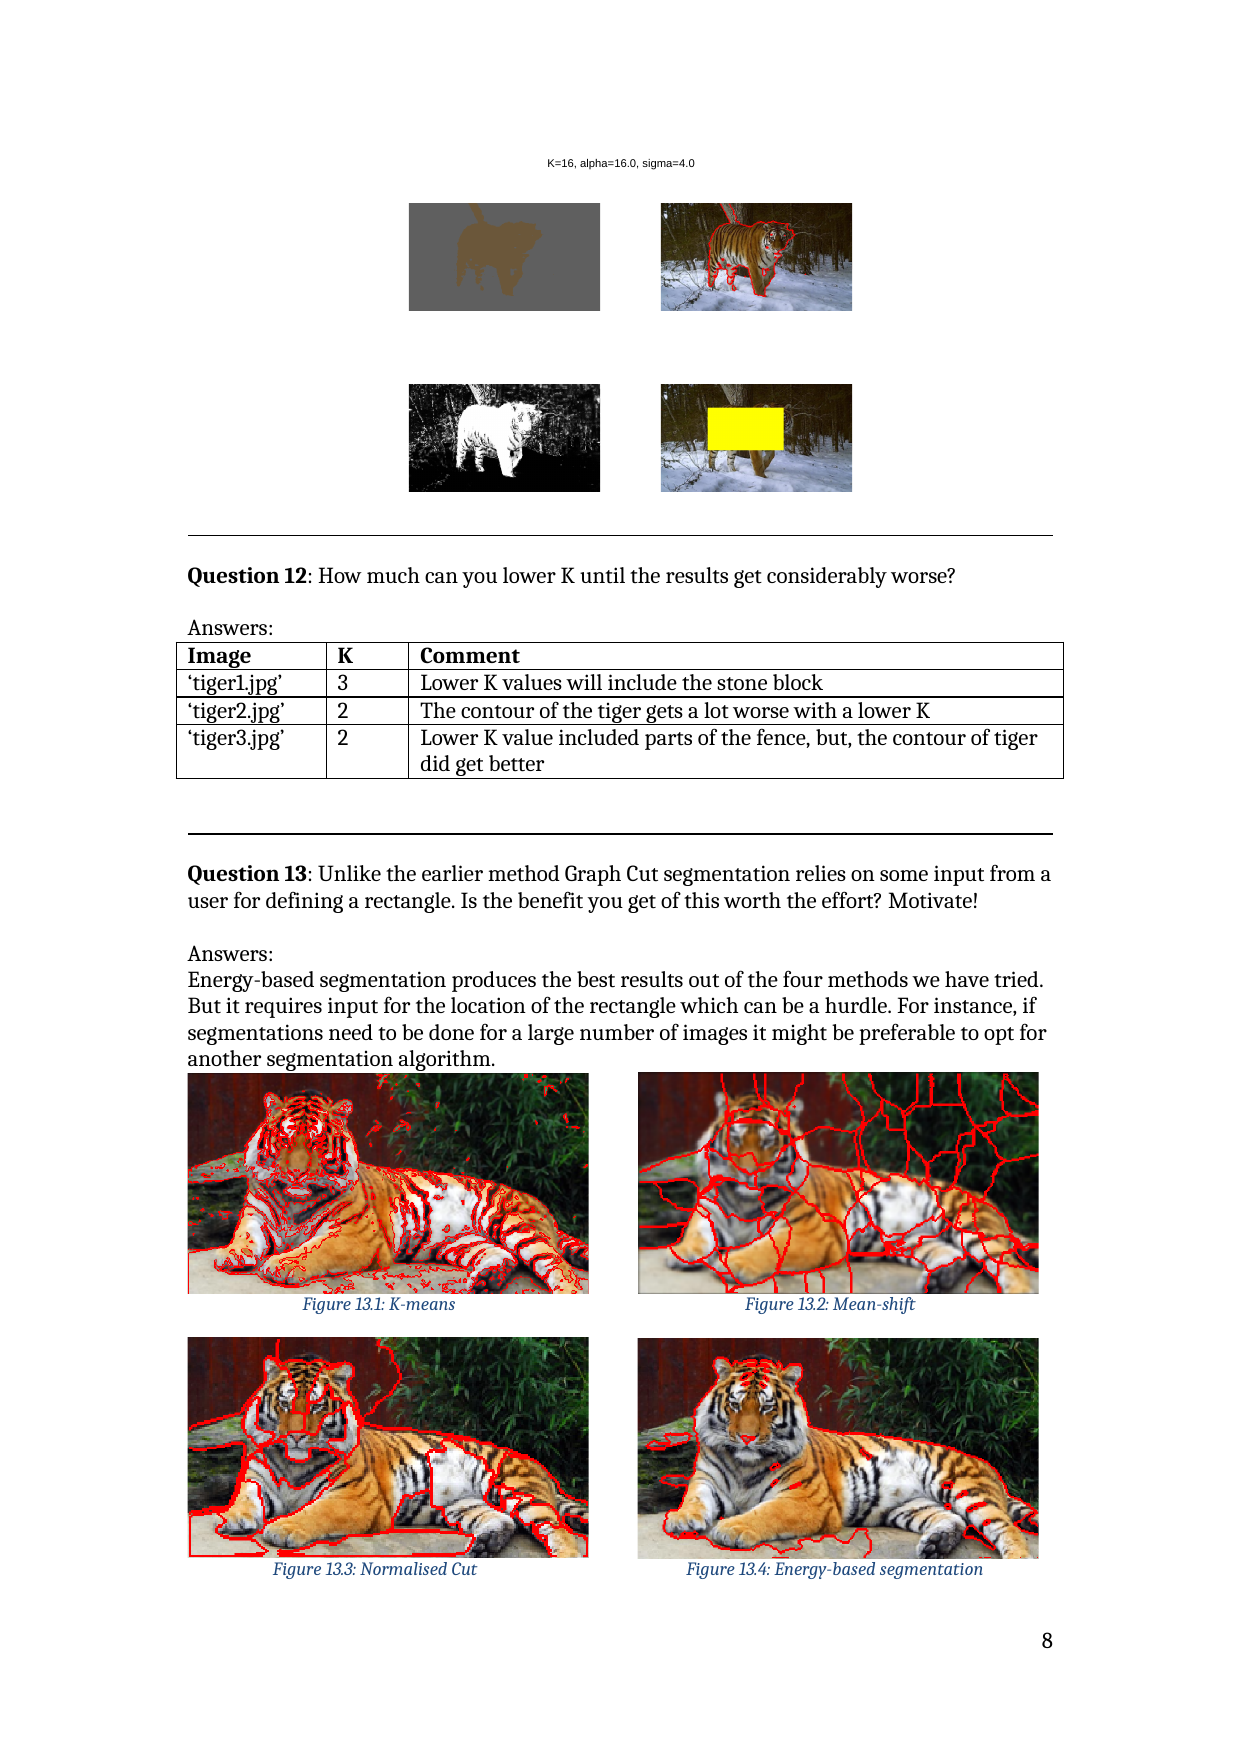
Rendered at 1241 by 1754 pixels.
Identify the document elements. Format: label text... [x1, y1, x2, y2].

text Question 13: Unlike the earlier method Graph Cut segmentation relies on some input from a user for defining a rectangle. Is the benefit you get of this worth the effort? Motivate! [187, 861, 1053, 914]
table_cell 2 [327, 698, 408, 724]
text Answers: [187, 940, 1053, 967]
table_header K [327, 643, 408, 669]
table_header Figure 13.2: Mean-shift [734, 1294, 1063, 1336]
table_cell The contour of the tiger gets a lot worse with a lower K [409, 698, 1063, 724]
table_header Figure 13.3: Normalised Cut [261, 1558, 675, 1601]
text Answers: [187, 615, 1053, 642]
table_cell 3 [327, 670, 408, 696]
table_cell ‘tiger3.jpg’ [177, 725, 326, 777]
table_cell Lower K values will include the stone block [409, 670, 1063, 696]
text Energy-based segmentation produces the best results out of the four methods we have tried. But it requires input for the location of the rectangle which can be a hurdle. For instance, if segmentations need to be done for a large number of images it might be preferable to opt for another segmentation algorithm. [187, 967, 1053, 1072]
table_header Figure 13.1: K-means [291, 1294, 734, 1336]
table_header Figure 13.4: Energy-based segmentation [675, 1558, 1063, 1601]
table_cell 2 [327, 725, 408, 777]
table_header Image [177, 643, 326, 669]
table_cell ‘tiger2.jpg’ [177, 698, 326, 724]
table_cell Lower K value included parts of the fence, but, the contour of tiger did get better [409, 725, 1063, 777]
text Question 12: How much can you lower K until the results get considerably worse? [187, 562, 1053, 589]
table_cell ‘tiger1.jpg’ [177, 670, 326, 696]
table_header Comment [409, 643, 1063, 669]
